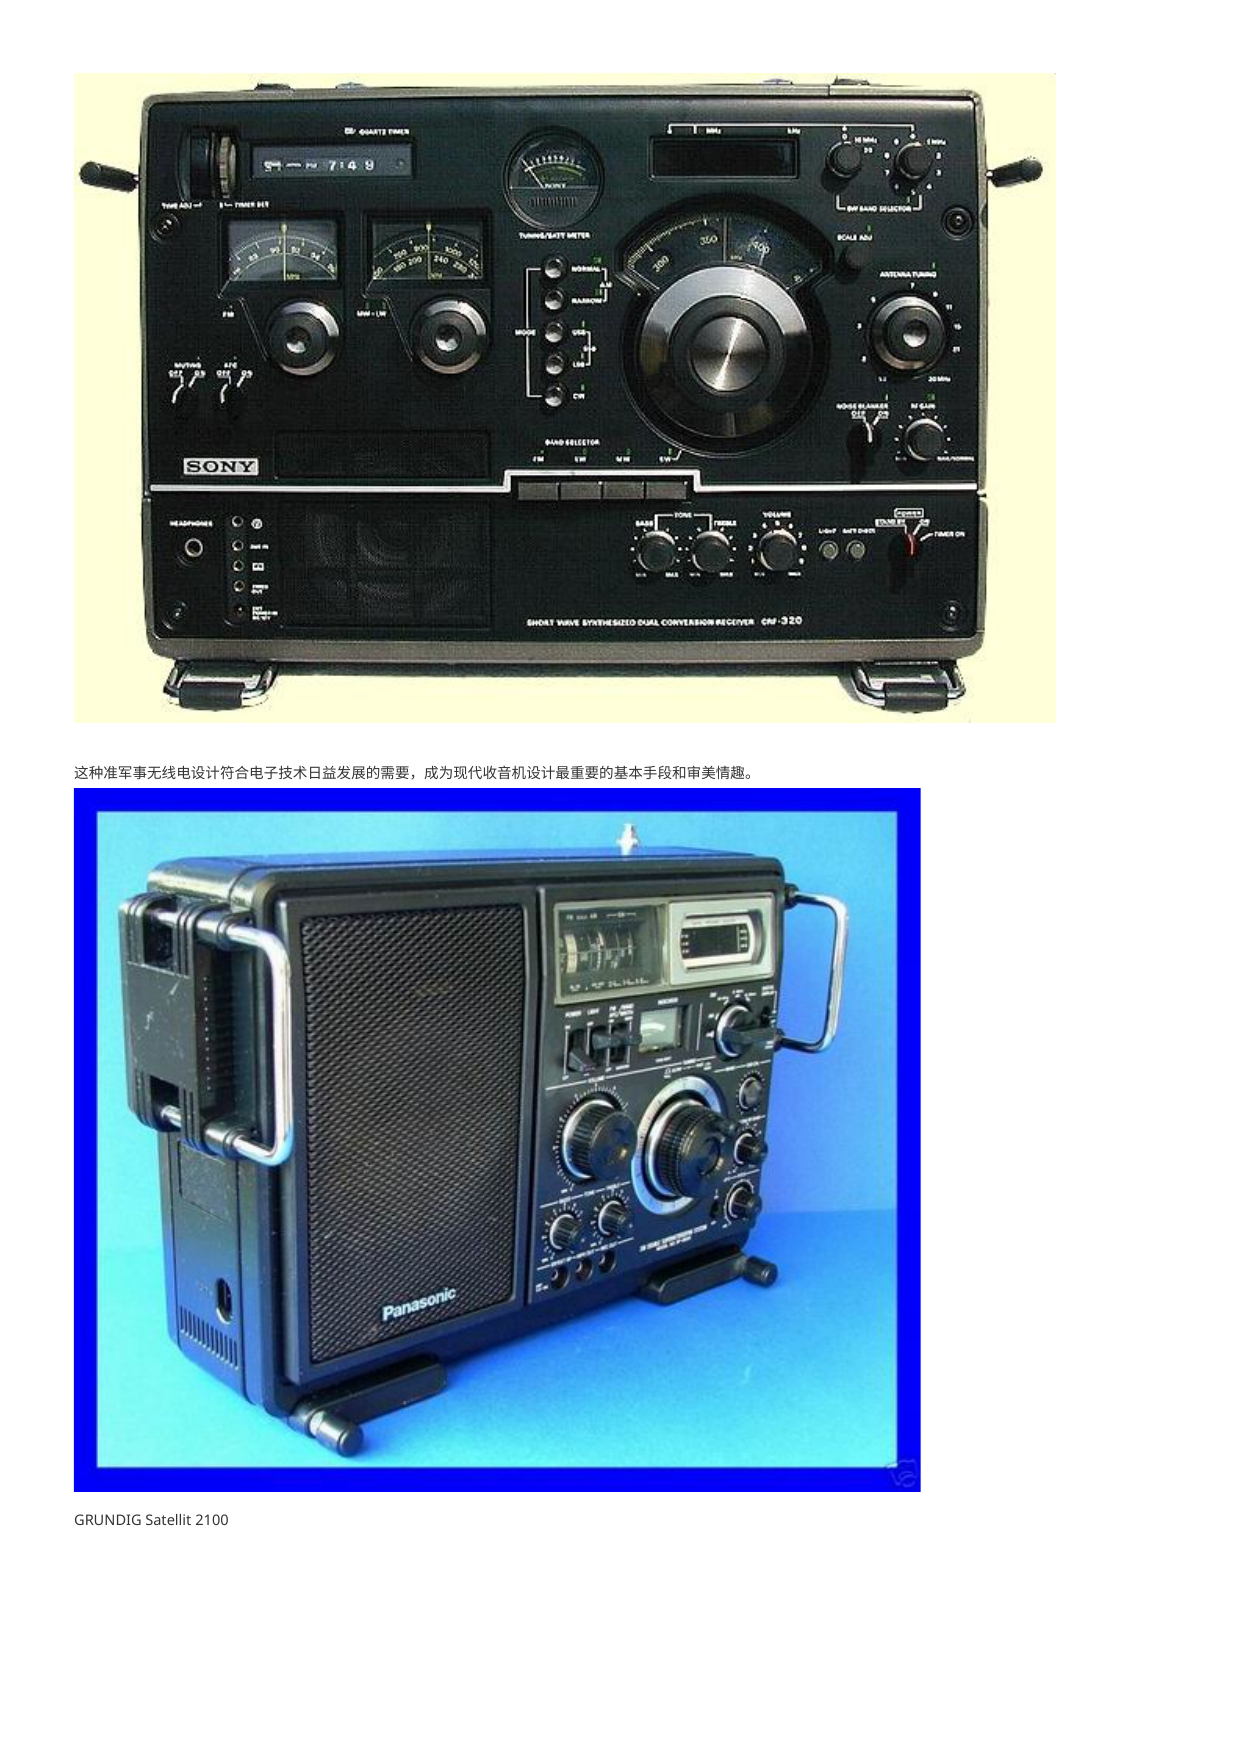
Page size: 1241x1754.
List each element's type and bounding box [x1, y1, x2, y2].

text [74, 73, 1181, 1536]
picture [73, 788, 921, 1492]
picture [73, 73, 1057, 723]
